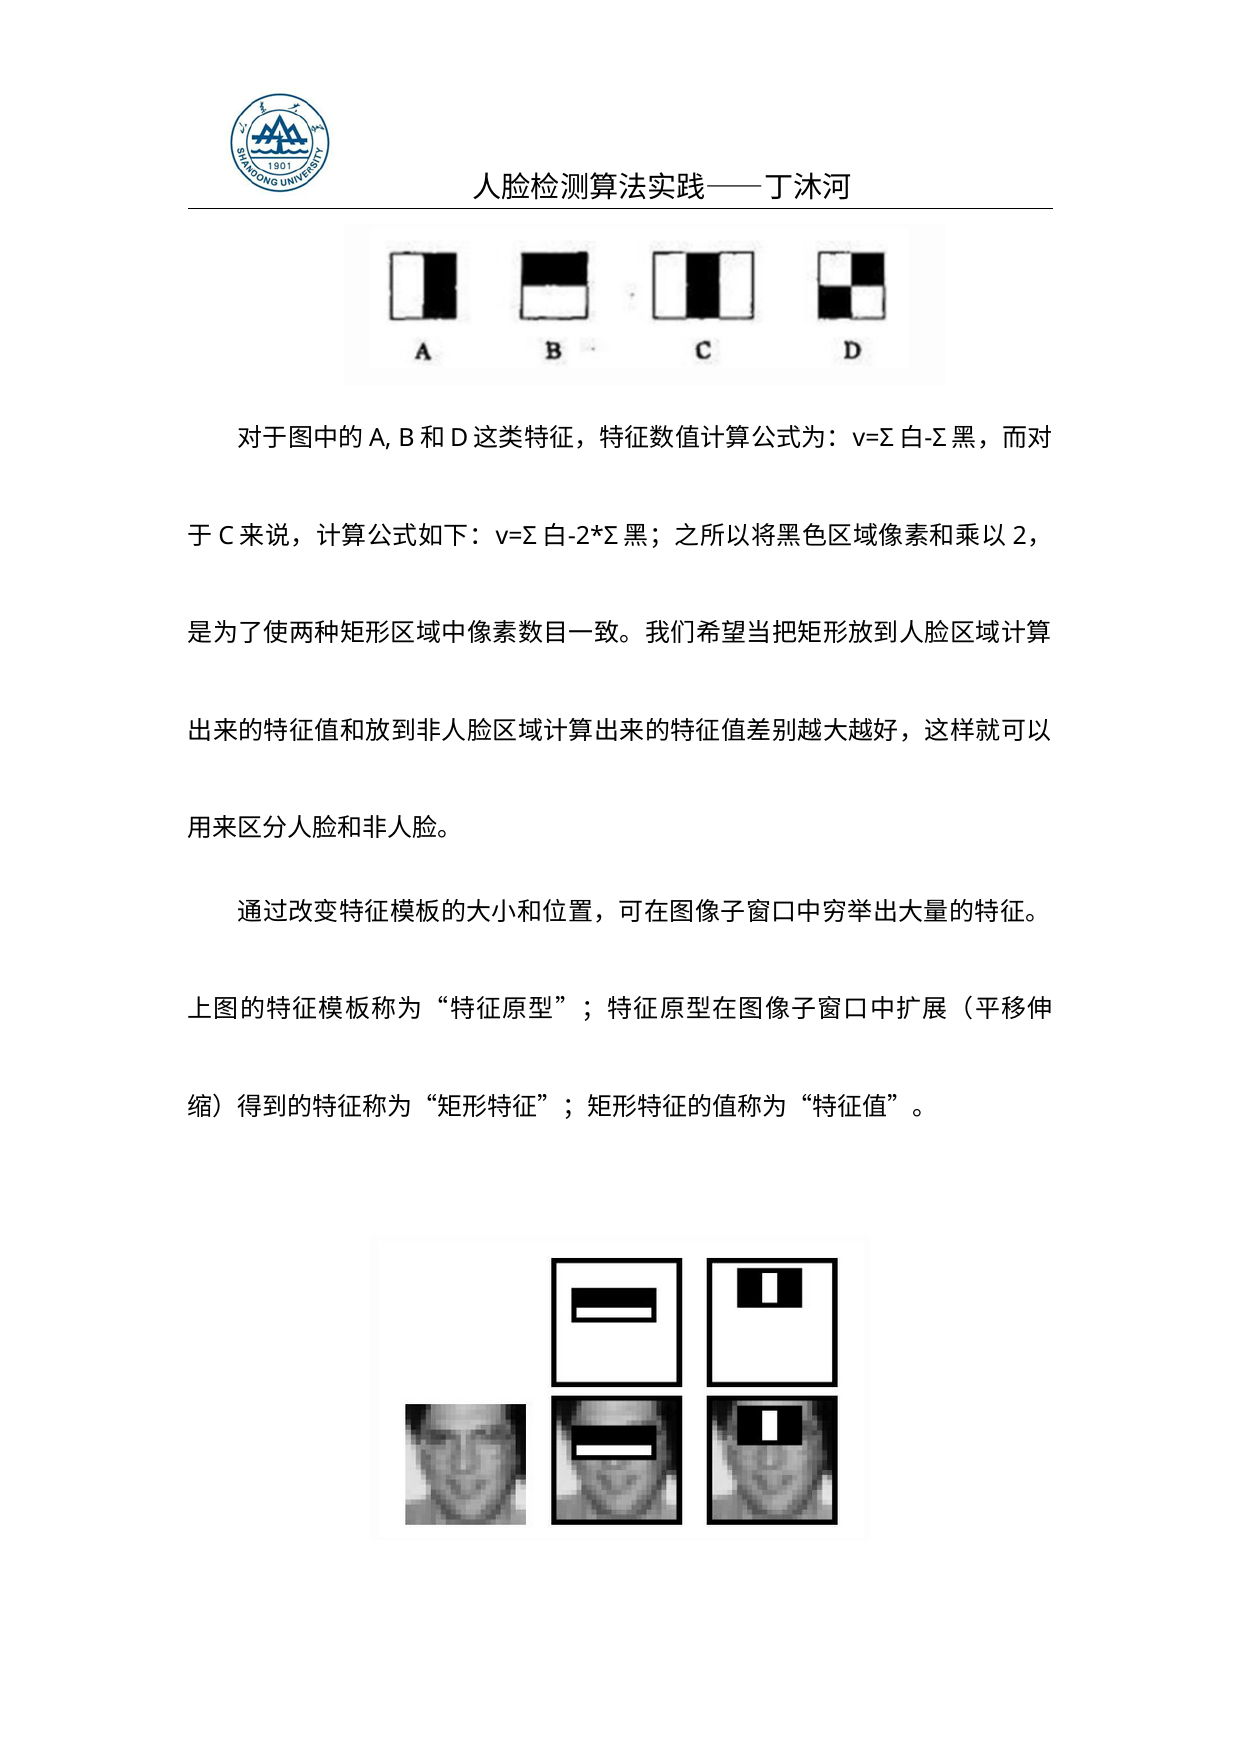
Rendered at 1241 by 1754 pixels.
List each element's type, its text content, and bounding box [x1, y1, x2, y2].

text 对于图中的A, B和D这类特征，特征数值计算公式为：v=Σ白-Σ黑，而对于C来说，计算公式如下：v=Σ白-2*Σ黑；之所以将黑色区域像素和乘以2，是为了使两种矩形区域中像素数目一致。我们希望当把矩形放到人脸区域计算出来的特征值和放到非人脸区域计算出来的特征值差别越大越好，这样就可以用来区分人脸和非人脸。 [187, 403, 1053, 858]
picture [224, 88, 336, 197]
text 通过改变特征模板的大小和位置，可在图像子窗口中穷举出大量的特征。上图的特征模板称为“特征原型”；特征原型在图像子窗口中扩展（平移伸缩）得到的特征称为“矩形特征”；矩形特征的值称为“特征值”。 [187, 877, 1053, 1137]
picture [343, 224, 947, 386]
picture [369, 1236, 871, 1540]
